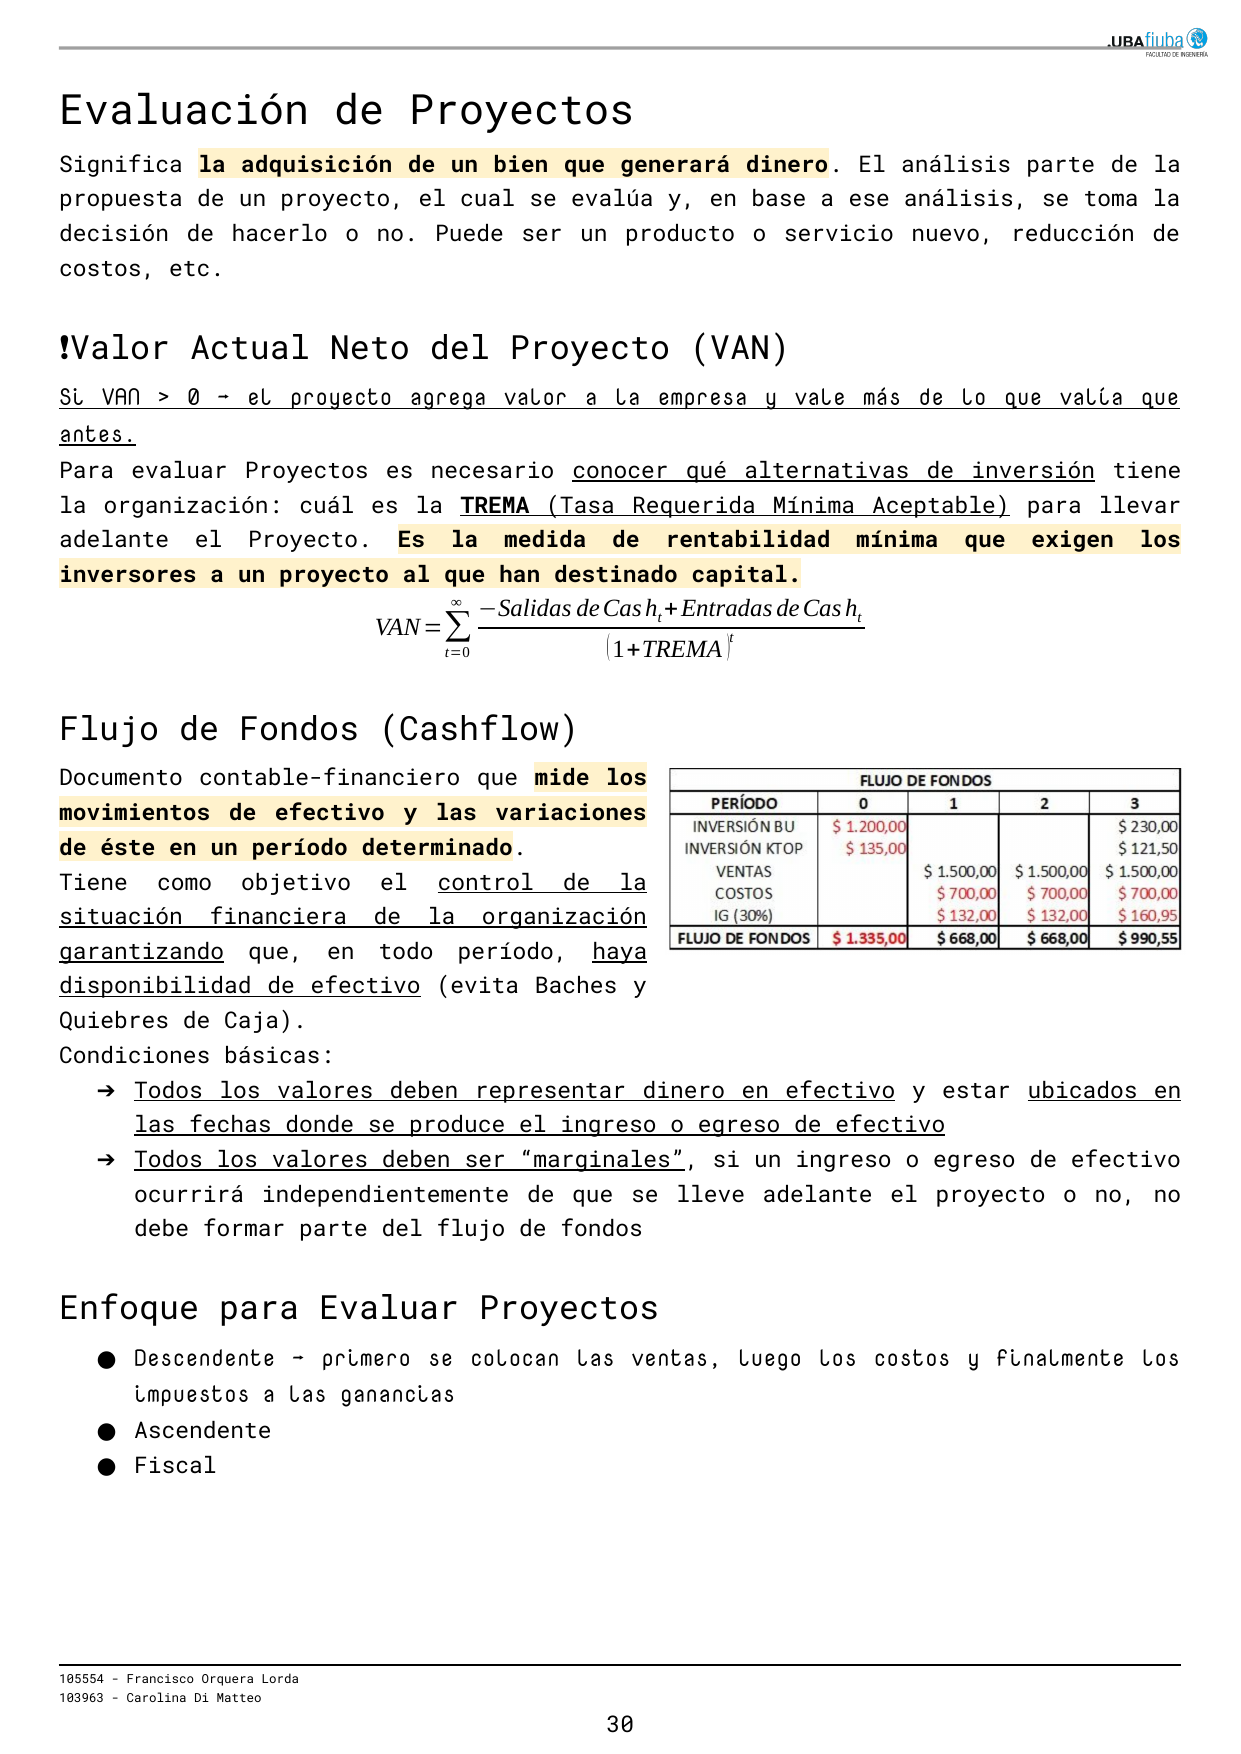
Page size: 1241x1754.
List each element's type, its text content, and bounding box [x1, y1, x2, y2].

subtitle Flujo de Fondos (Cashflow) [59, 705, 1181, 749]
text Para evaluar Proyectos es necesario conocer qué alternativas de inversión tiene la organización: cuál es la TREMA (Tasa Requerida Mínima Aceptable) para llevar adelante el Proyecto. Es la medida de rentabilidad mínima que exigen los inversores a un proyecto al que han destinado capital. [59, 454, 1181, 588]
list Todos los valores deben ser “marginales”, si un ingreso o egreso de efectivo ocurrirá independientemente de que se lleve adelante el proyecto o no, no debe formar parte del flujo de fondos [96, 1143, 1181, 1243]
text Si VAN > 0 → el proyecto agrega valor a la empresa y vale más de lo que valía que antes. [59, 381, 1181, 449]
list Todos los valores deben representar dinero en efectivo y estar ubicados en las fechas donde se produce el ingreso o egreso de efectivo [96, 1074, 1181, 1139]
picture [1097, 18, 1220, 65]
subtitle Evaluación de Proyectos [59, 81, 1181, 136]
list Ascendente [96, 1415, 1181, 1445]
list Descendente → primero se colocan las ventas, luego los costos y finalmente los impuestos a las ganancias [96, 1341, 1181, 1410]
text Condiciones básicas: [59, 1039, 1181, 1069]
subtitle Enfoque para Evaluar Proyectos [59, 1285, 1181, 1329]
picture [665, 763, 1186, 955]
list Fiscal [96, 1449, 1181, 1480]
subtitle ❗️Valor Actual Neto del Proyecto (VAN) [59, 324, 1181, 368]
text Tiene como objetivo el control de la situación financiera de la organización garantizando que, en todo período, haya disponibilidad de efectivo (evita Baches y Quiebres de Caja). [59, 866, 1181, 1035]
text Significa la adquisición de un bien que generará dinero. El análisis parte de la propuesta de un proyecto, el cual se evalúa y, en base a ese análisis, se toma la decisión de hacerlo o no. Puede ser un producto o servicio nuevo, reducción de costos, etc. [59, 148, 1181, 282]
text Documento contable-financiero que mide los movimientos de efectivo y las variaciones de éste en un período determinado. [59, 762, 1181, 861]
